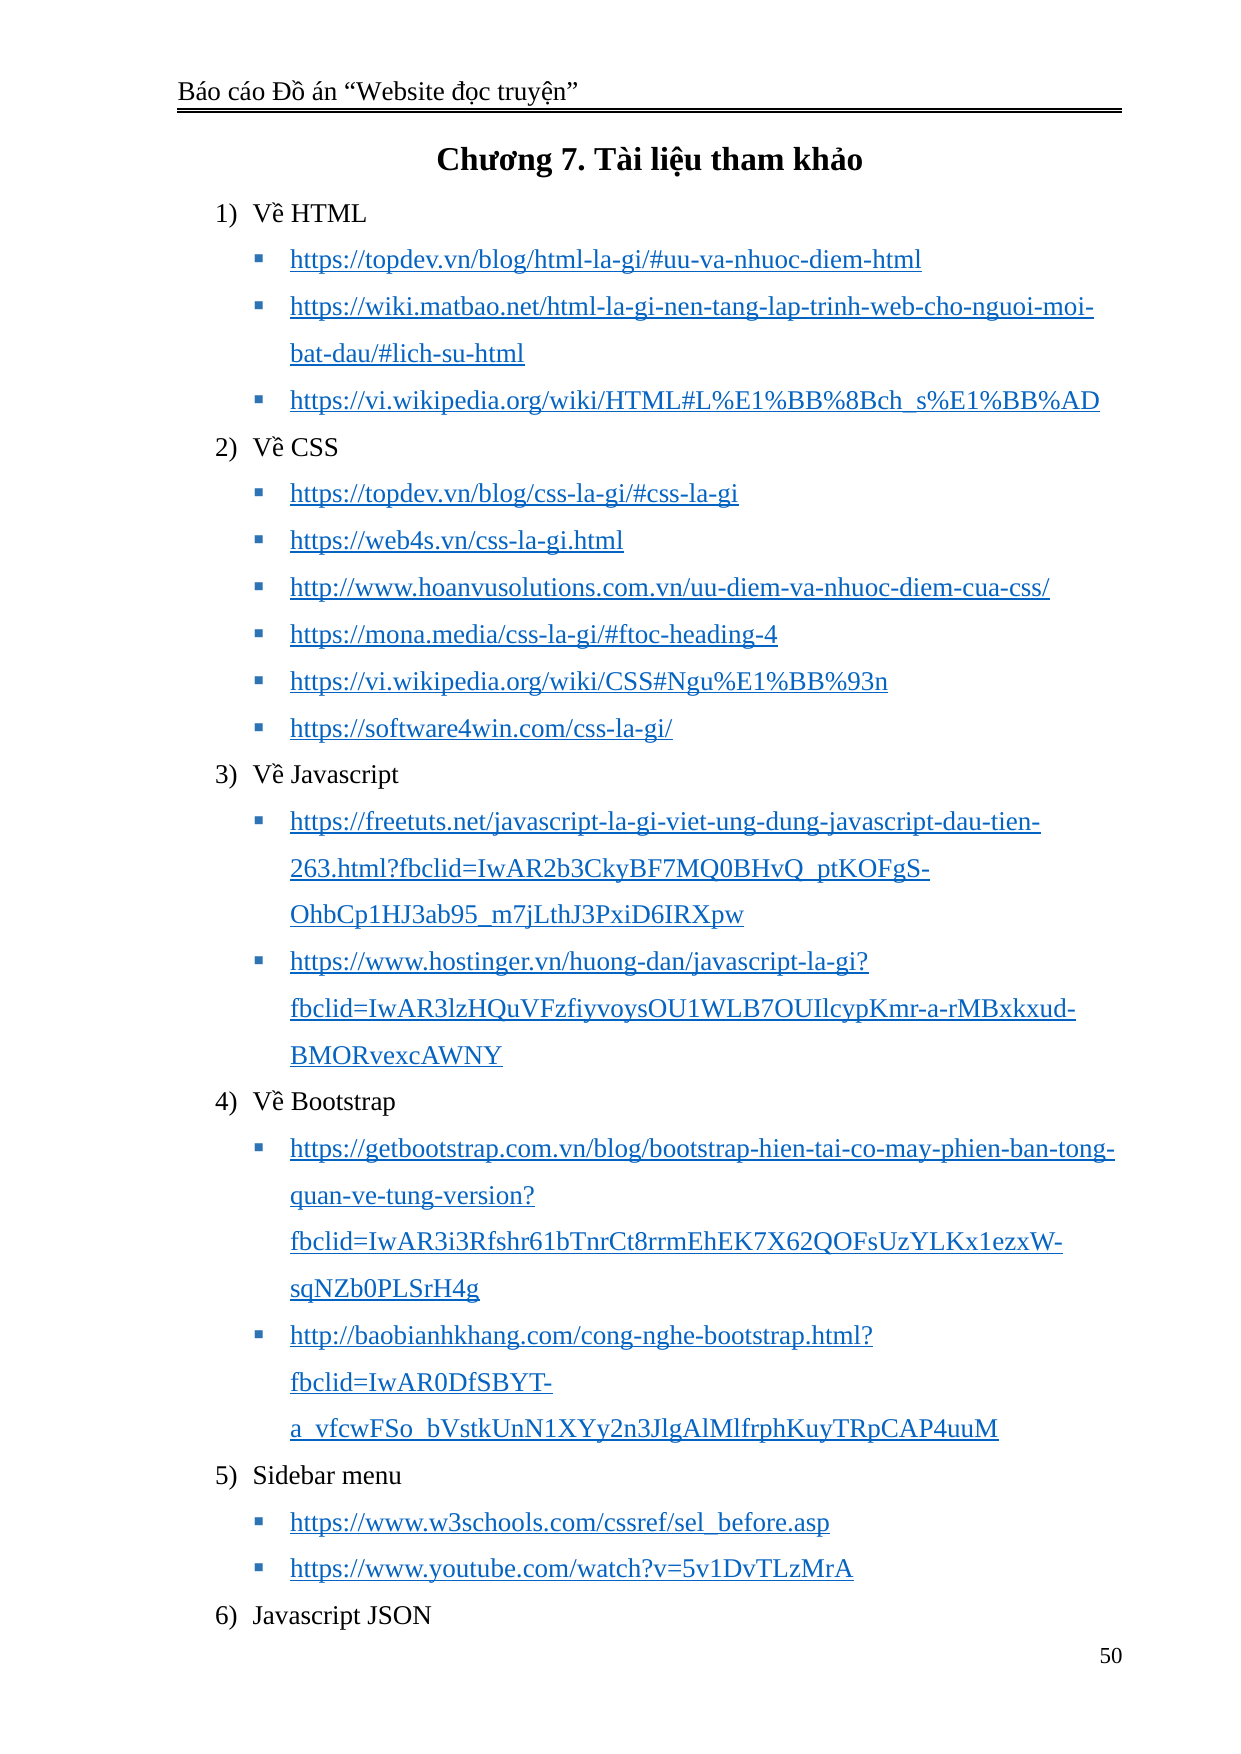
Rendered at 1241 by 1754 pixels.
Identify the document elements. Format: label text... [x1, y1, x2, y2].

list https://getbootstrap.com.vn/blog/bootstrap-hien-tai-co-may-phien-ban-tong-quan-ve-tung-version?fbclid=IwAR3i3Rfshr61bTnrCt8rrmEhEK7X62QOFsUzYLKx1ezxW-sqNZb0PLSrH4g [252, 1132, 1122, 1303]
list http://baobianhkhang.com/cong-nghe-bootstrap.html?fbclid=IwAR0DfSBYT-a_vfcwFSo_bVstkUnN1XYy2n3JlgAlMlfrphKuyTRpCAP4uuM [252, 1319, 1122, 1443]
list https://software4win.com/css-la-gi/ [252, 712, 1122, 743]
list https://wiki.matbao.net/html-la-gi-nen-tang-lap-trinh-web-cho-nguoi-moi-bat-dau/#lich-su-html [252, 290, 1122, 368]
list Về HTML [215, 197, 1122, 228]
list https://topdev.vn/blog/html-la-gi/#uu-va-nhuoc-diem-html [252, 243, 1122, 275]
list https://www.w3schools.com/cssref/sel_before.asp [252, 1506, 1122, 1537]
list https://topdev.vn/blog/css-la-gi/#css-la-gi [252, 477, 1122, 508]
list https://freetuts.net/javascript-la-gi-viet-ung-dung-javascript-dau-tien-263.html?fbclid=IwAR2b3CkyBF7MQ0BHvQ_ptKOFgS-OhbCp1HJ3ab95_m7jLthJ3PxiD6IRXpw [252, 805, 1122, 930]
list Về Javascript [215, 758, 1122, 790]
list Javascript JSON [215, 1599, 1122, 1631]
list https://www.youtube.com/watch?v=5v1DvTLzMrA [252, 1552, 1122, 1584]
list Về Bootstrap [215, 1085, 1122, 1117]
list https://vi.wikipedia.org/wiki/CSS#Ngu%E1%BB%93n [252, 665, 1122, 696]
subtitle Chương 7. Tài liệu tham khảo [177, 139, 1122, 178]
list http://www.hoanvusolutions.com.vn/uu-diem-va-nhuoc-diem-cua-css/ [252, 571, 1122, 602]
list Sidebar menu [215, 1459, 1122, 1490]
list https://mona.media/css-la-gi/#ftoc-heading-4 [252, 618, 1122, 649]
list https://vi.wikipedia.org/wiki/HTML#L%E1%BB%8Bch_s%E1%BB%AD [252, 384, 1122, 415]
list https://web4s.vn/css-la-gi.html [252, 524, 1122, 555]
list Về CSS [215, 431, 1122, 462]
list https://www.hostinger.vn/huong-dan/javascript-la-gi?fbclid=IwAR3lzHQuVFzfiyvoysOU1WLB7OUIlcypKmr-a-rMBxkxud-BMORvexcAWNY [252, 945, 1122, 1070]
